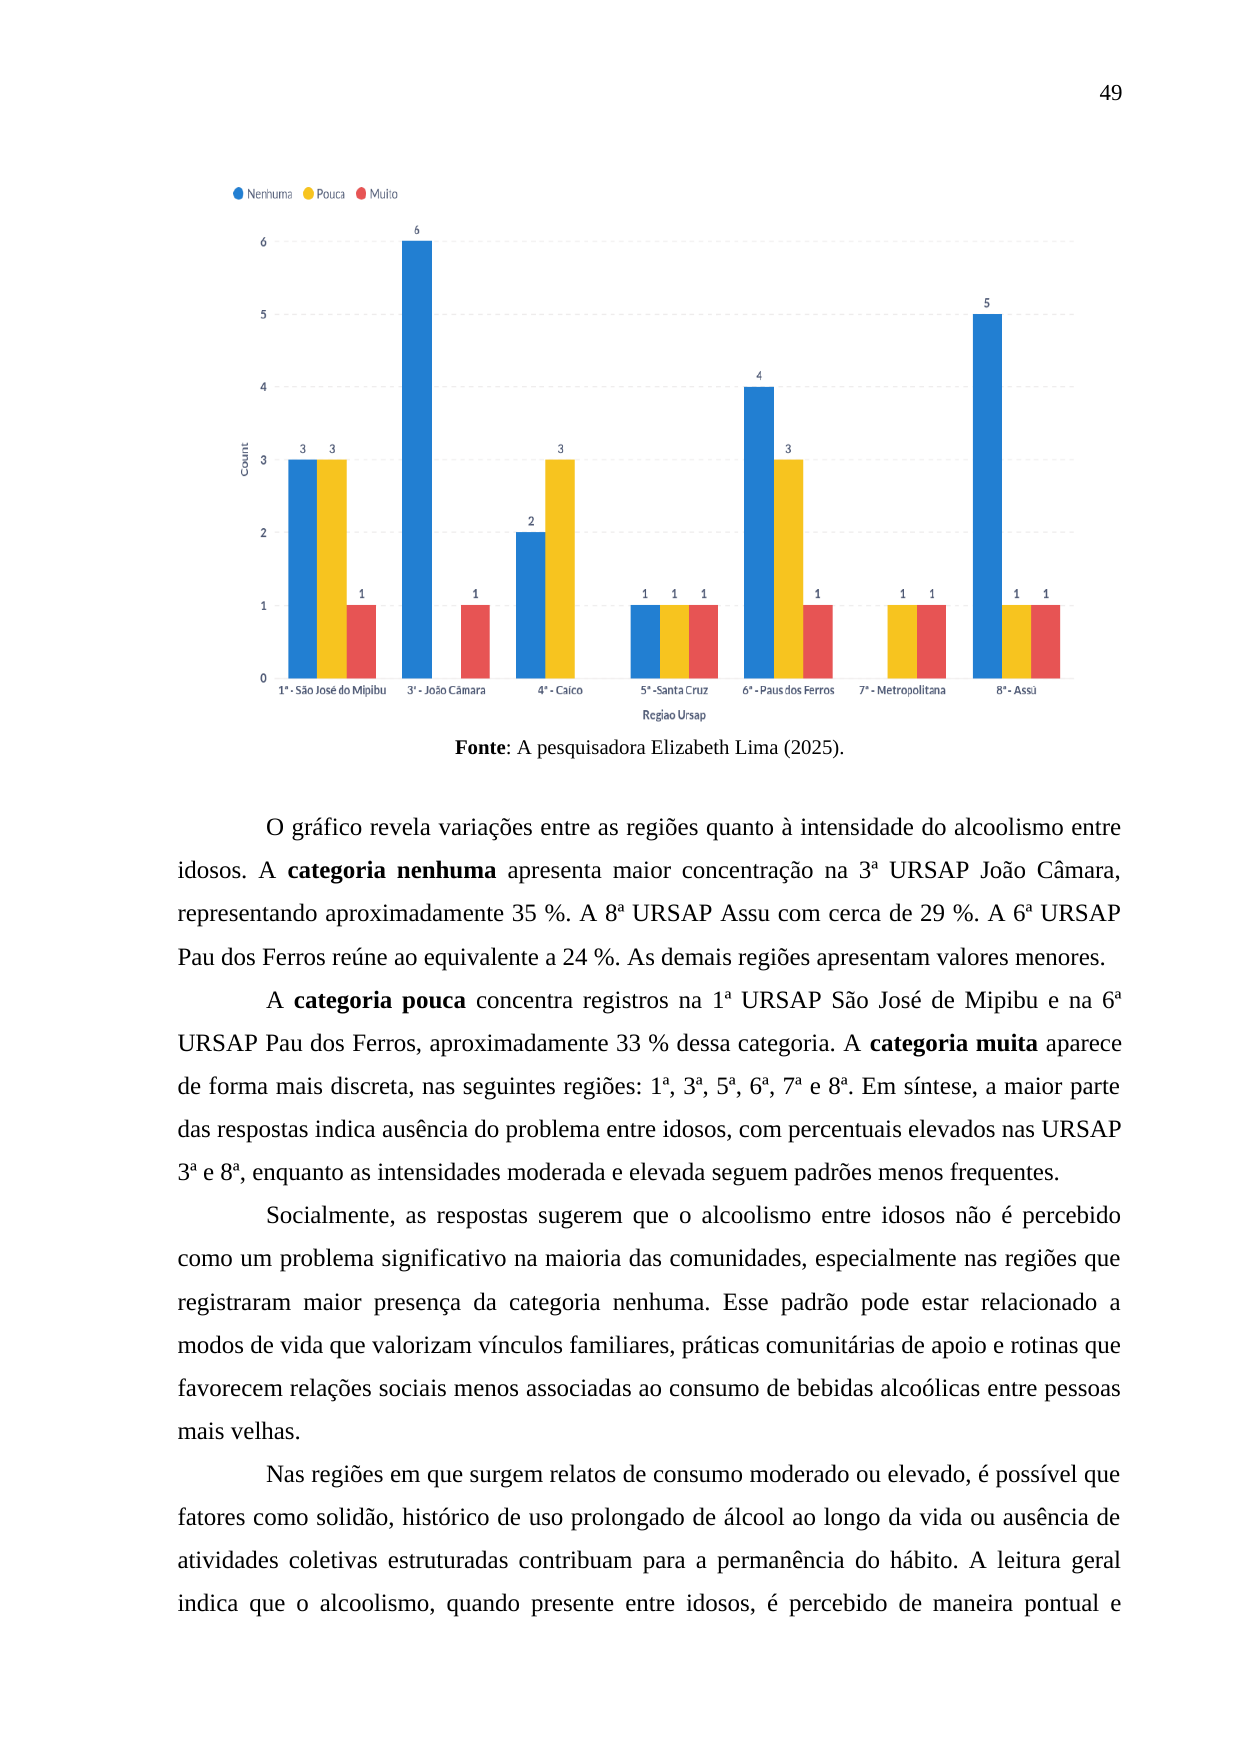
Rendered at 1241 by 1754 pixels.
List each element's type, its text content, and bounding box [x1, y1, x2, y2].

text O gráfico revela variações entre as regiões quanto à intensidade do alcoolismo entre idosos. A categoria nenhuma apresenta maior concentração na 3ª URSAP João Câmara, representando aproximadamente 35 %. A 8ª URSAP Assu com cerca de 29 %. A 6ª URSAP Pau dos Ferros reúne ao equivalente a 24 %. As demais regiões apresentam valores menores. [177, 812, 1122, 970]
text A categoria pouca concentra registros na 1ª URSAP São José de Mipibu e na 6ª URSAP Pau dos Ferros, aproximadamente 33 % dessa categoria. A categoria muita aparece de forma mais discreta, nas seguintes regiões: 1ª, 3ª, 5ª, 6ª, 7ª e 8ª. Em síntese, a maior parte das respostas indica ausência do problema entre idosos, com percentuais elevados nas URSAP 3ª e 8ª, enquanto as intensidades moderada e elevada seguem padrões menos frequentes. [177, 985, 1122, 1186]
text Fonte: A pesquisadora Elizabeth Lima (2025). [177, 735, 1122, 759]
text Socialmente, as respostas sugerem que o alcoolismo entre idosos não é percebido como um problema significativo na maioria das comunidades, especialmente nas regiões que registraram maior presença da categoria nenhuma. Esse padrão pode estar relacionado a modos de vida que valorizam vínculos familiares, práticas comunitárias de apoio e rotinas que favorecem relações sociais menos associadas ao consumo de bebidas alcoólicas entre pessoas mais velhas. [177, 1200, 1122, 1445]
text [177, 1459, 1122, 1617]
picture [218, 177, 1081, 736]
